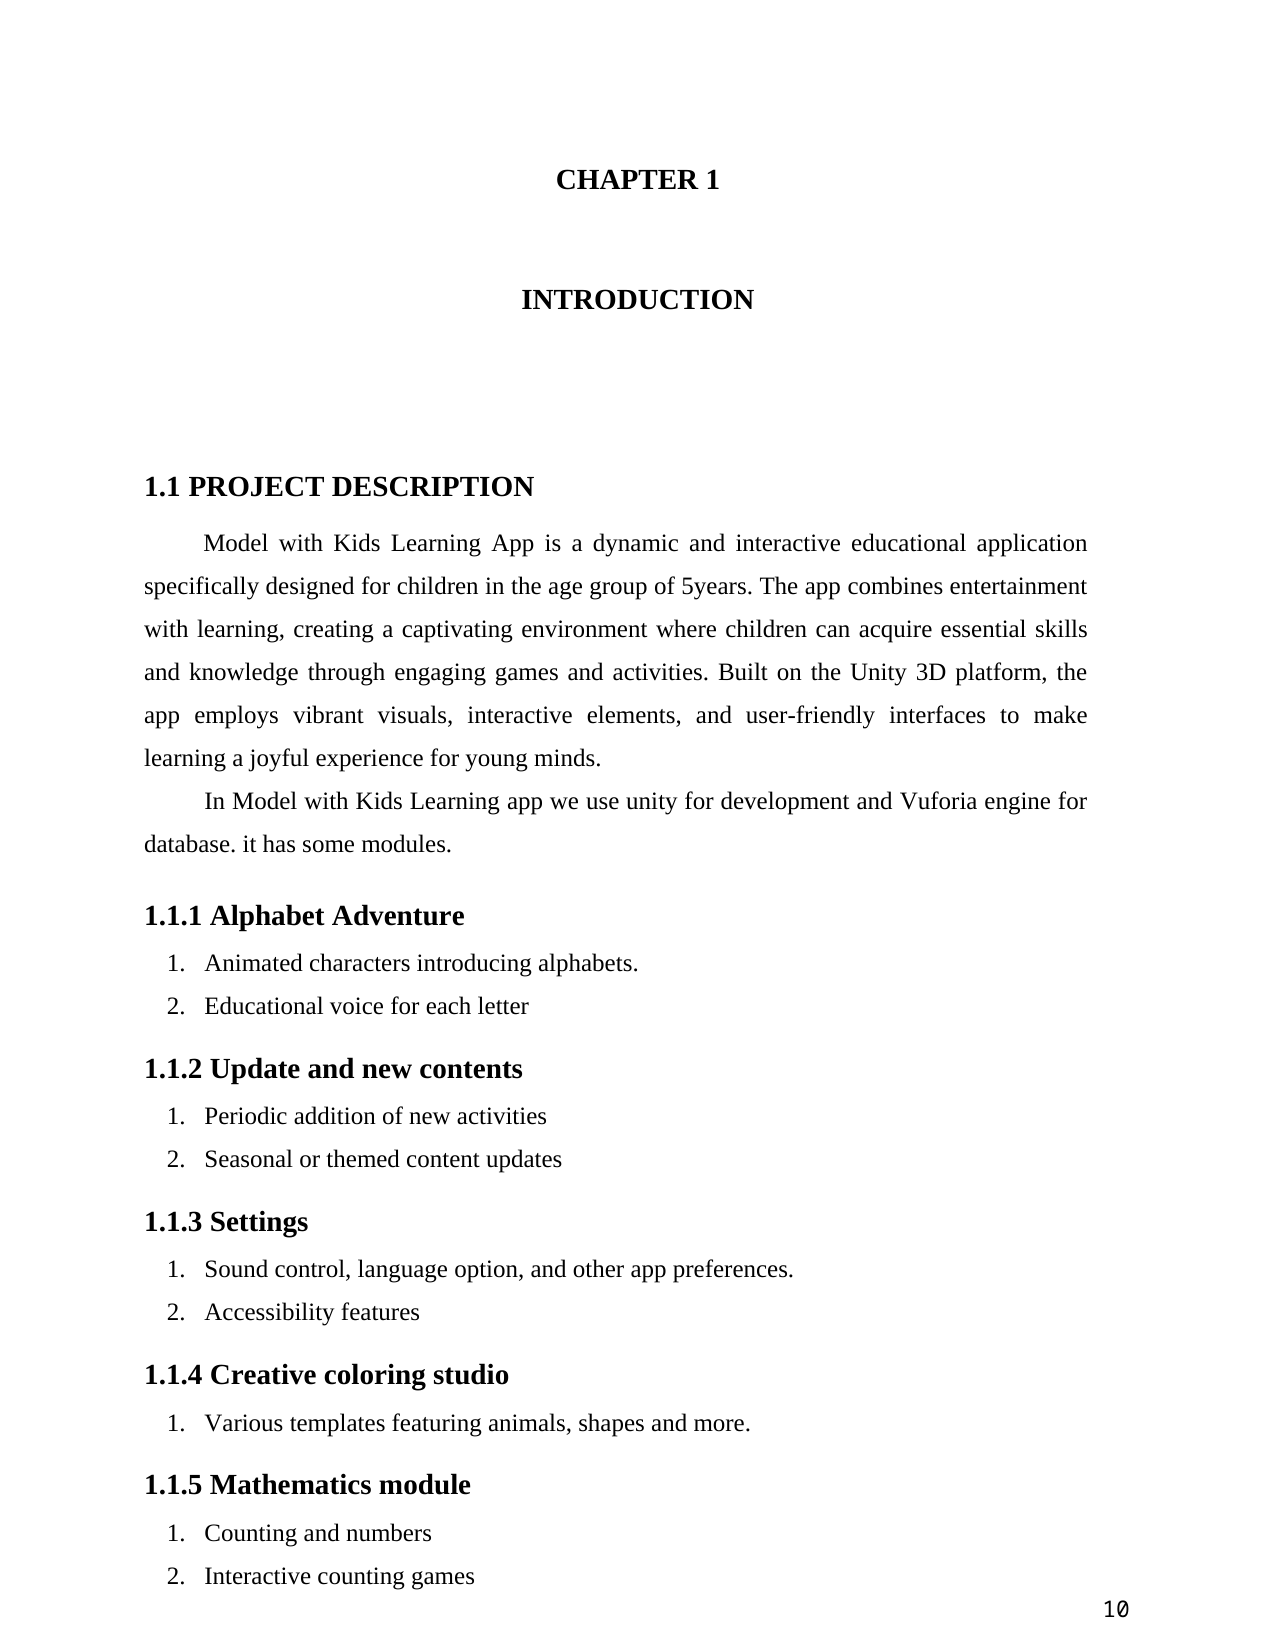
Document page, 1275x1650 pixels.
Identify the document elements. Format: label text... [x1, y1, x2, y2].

text Model with Kids Learning App is a dynamic and interactive educational application specifically designed for children in the age group of 5years. The app combines entertainment with learning, creating a captivating environment where children can acquire essential skills and knowledge through engaging games and activities. Built on the Unity 3D platform, the app employs vibrant visuals, interactive elements, and user-friendly interfaces to make learning a joyful experience for young minds. [144, 528, 1089, 772]
list Interactive counting games [167, 1561, 1212, 1589]
list Sound control, language option, and other app preferences. [167, 1254, 1212, 1283]
list Periodic addition of new activities [167, 1101, 1212, 1130]
text 1.1.1 Alphabet Adventure [129, 898, 1212, 931]
list Animated characters introducing alphabets. [167, 948, 1212, 977]
text 1.1.3 Settings [129, 1204, 1212, 1238]
subtitle INTRODUCTION [519, 282, 756, 316]
subtitle CHAPTER 1 [519, 162, 756, 196]
subtitle PROJECT DESCRIPTION [144, 469, 1212, 503]
text 1.1.2 Update and new contents [129, 1051, 1212, 1084]
text 1.1.4 Creative coloring studio [129, 1357, 1212, 1391]
list Educational voice for each letter [167, 991, 1212, 1020]
list Various templates featuring animals, shapes and more. [167, 1408, 1212, 1436]
list Seasonal or themed content updates [167, 1144, 1212, 1173]
list Accessibility features [167, 1297, 1212, 1326]
text 1.1.5 Mathematics module [129, 1467, 1212, 1501]
list Counting and numbers [167, 1518, 1212, 1546]
subtitle In Model with Kids Learning app we use unity for development and Vuforia engine for database. it has some modules. [144, 786, 1089, 858]
